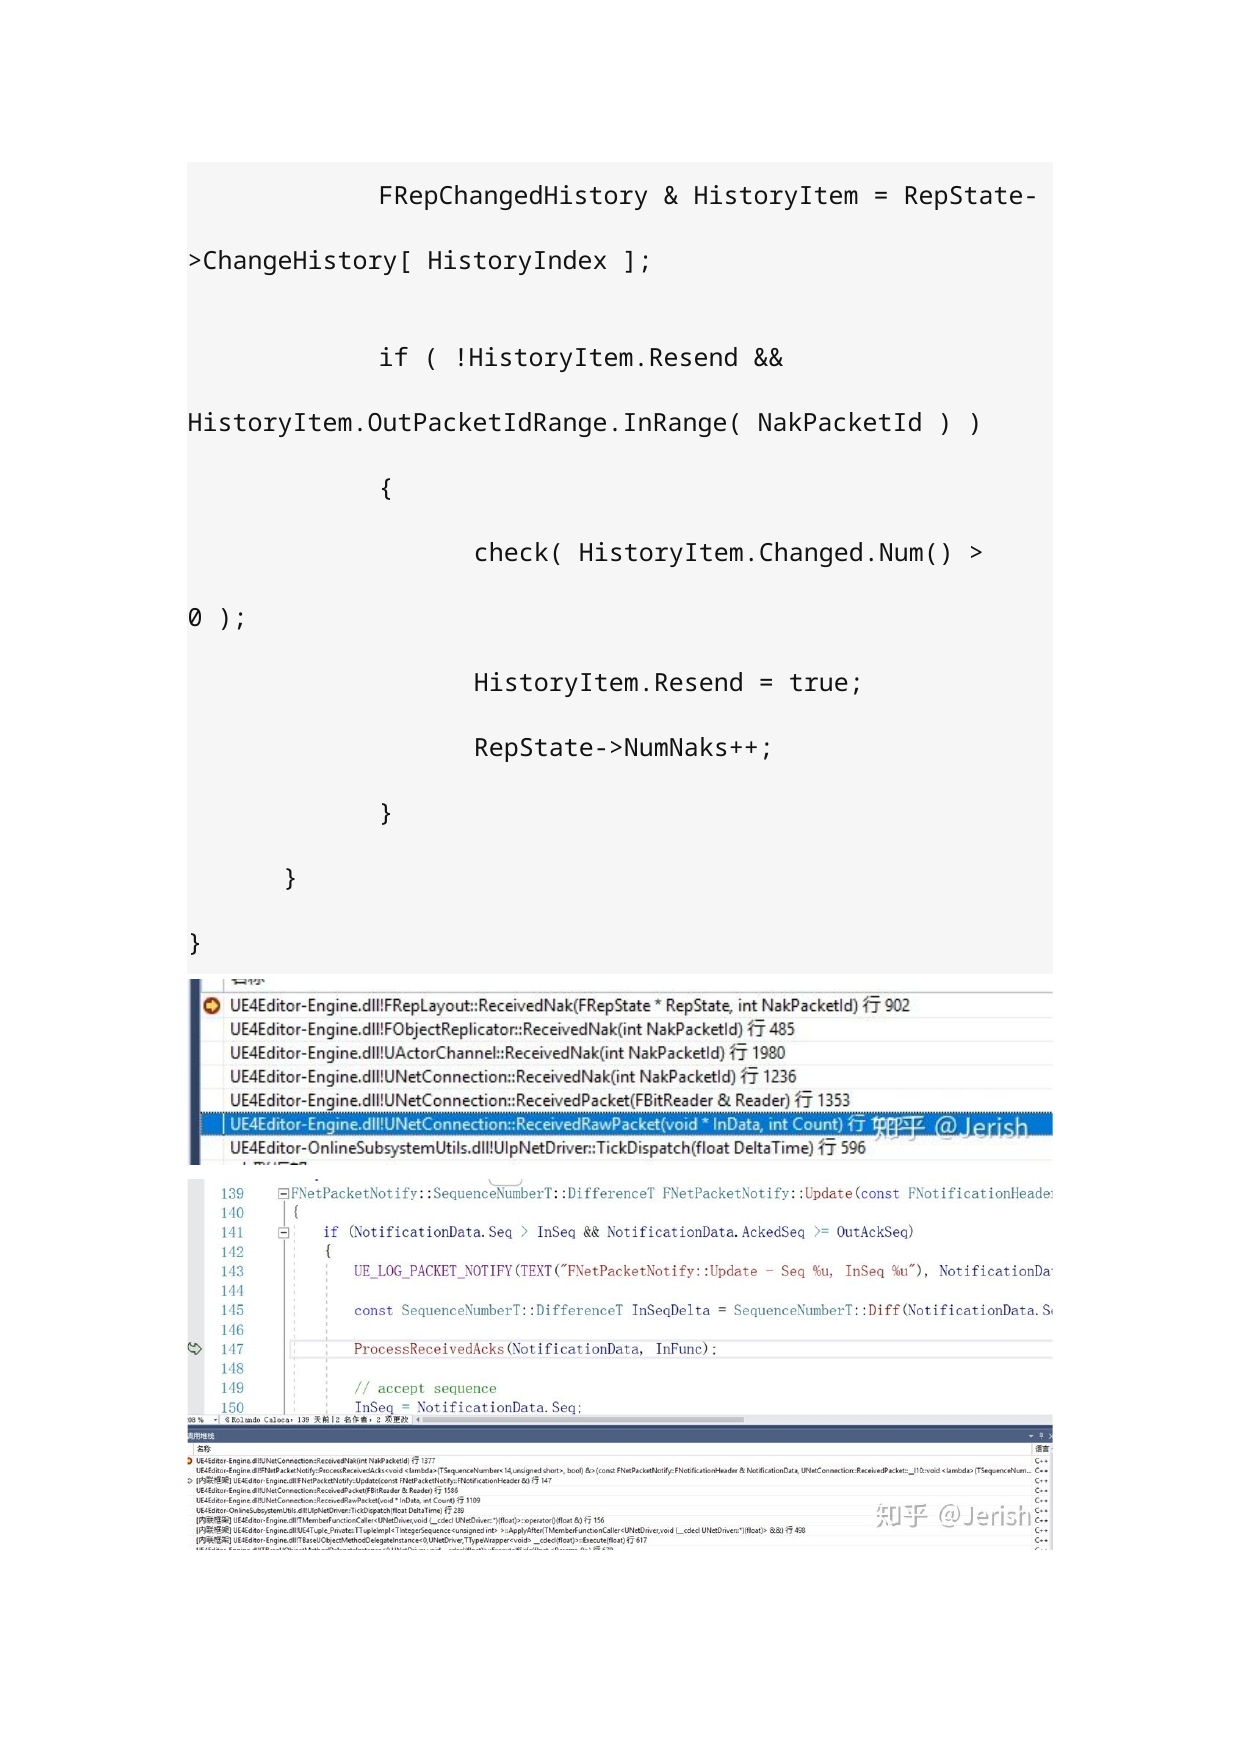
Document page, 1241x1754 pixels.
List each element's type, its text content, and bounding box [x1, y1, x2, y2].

picture [187, 1179, 1053, 1550]
text } [187, 909, 1053, 974]
text HistoryItem.Resend = true; [187, 649, 1053, 714]
text } [187, 844, 1053, 909]
text FRepChangedHistory & HistoryItem = RepState->ChangeHistory[ HistoryIndex ]; [187, 162, 1053, 292]
text } [187, 779, 1053, 844]
text { [187, 454, 1053, 519]
picture [187, 979, 1053, 1165]
text if ( !HistoryItem.Resend && HistoryItem.OutPacketIdRange.InRange( NakPacketId ) ) [187, 324, 1053, 454]
text check( HistoryItem.Changed.Num() > 0 ); [187, 519, 1053, 649]
text RepState->NumNaks++; [187, 714, 1053, 779]
